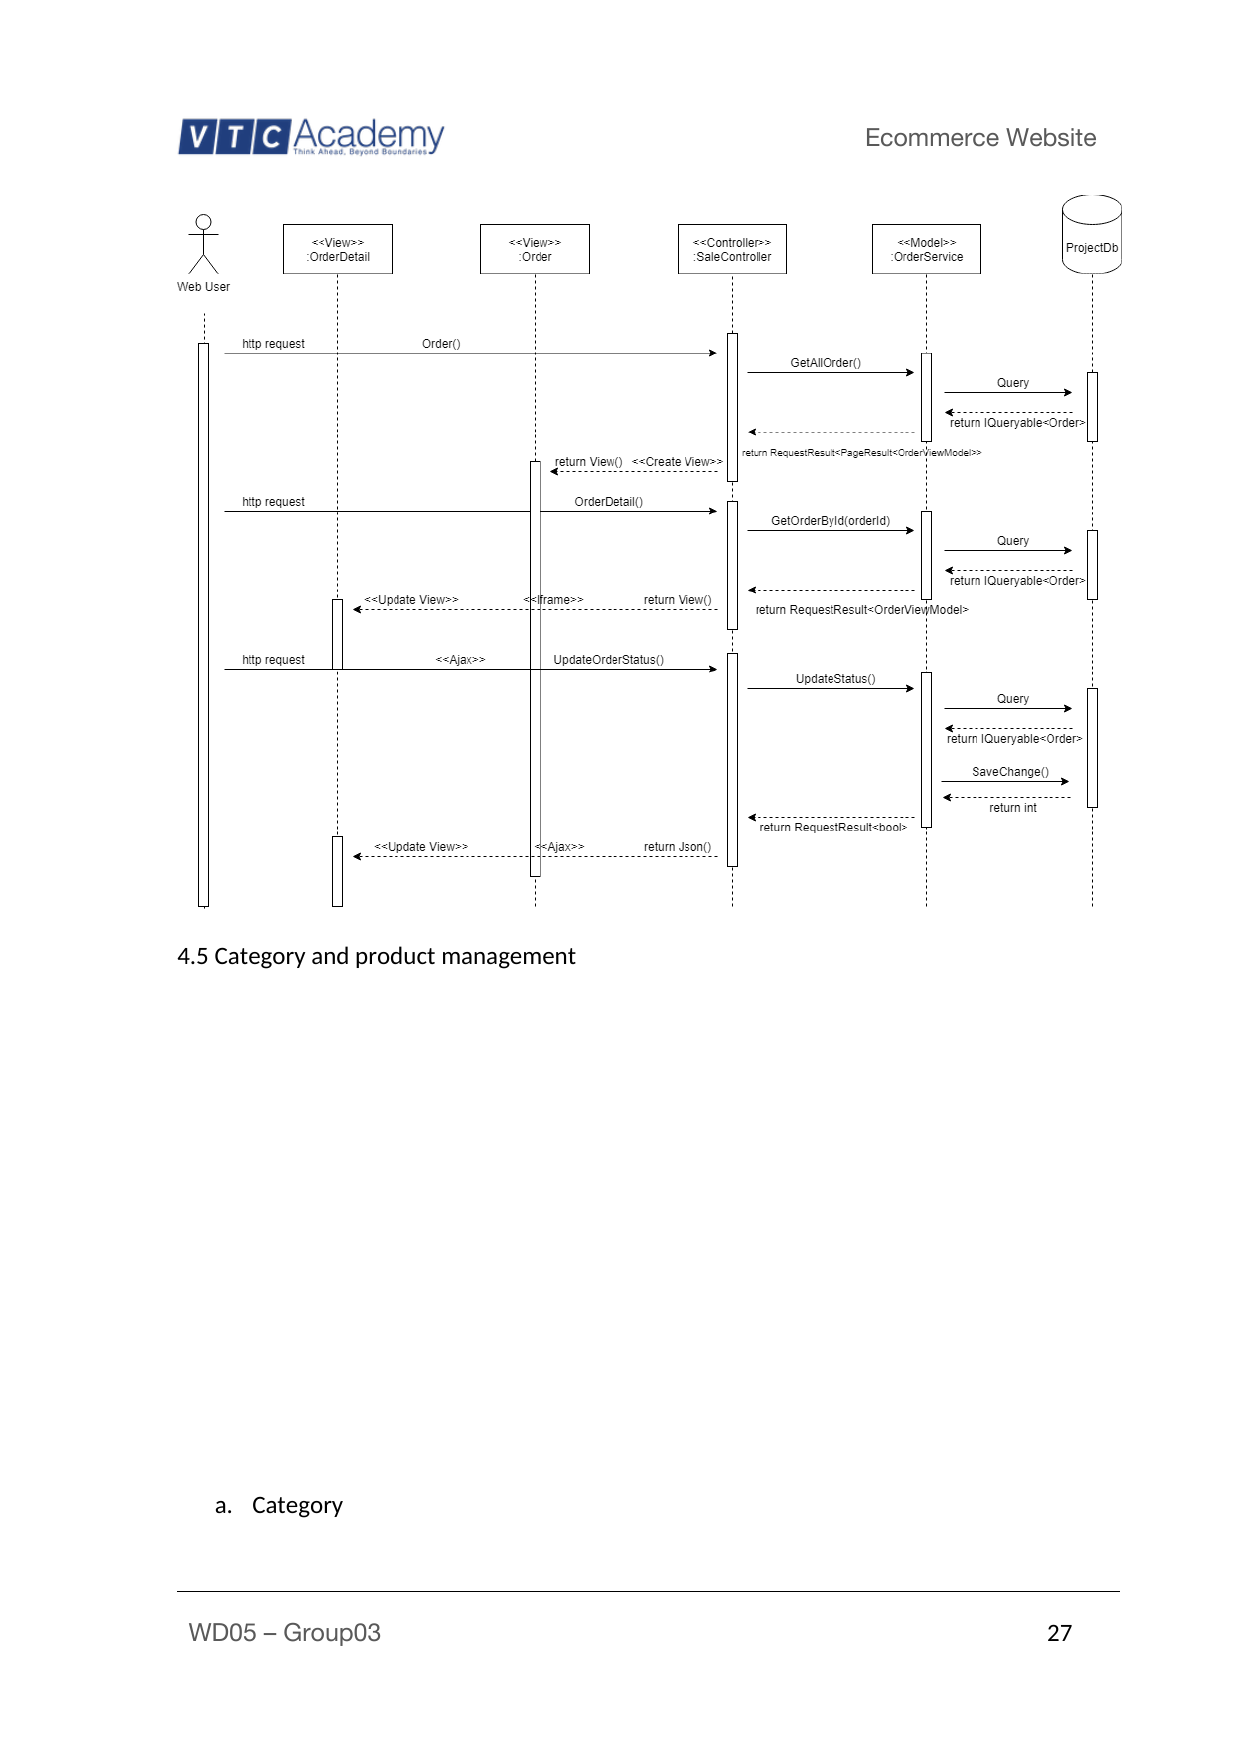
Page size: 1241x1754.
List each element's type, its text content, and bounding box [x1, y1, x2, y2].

picture [169, 111, 454, 164]
picture [177, 195, 1122, 910]
text 4.5 Category and product management [177, 940, 1122, 971]
list Category [214, 1489, 1122, 1520]
